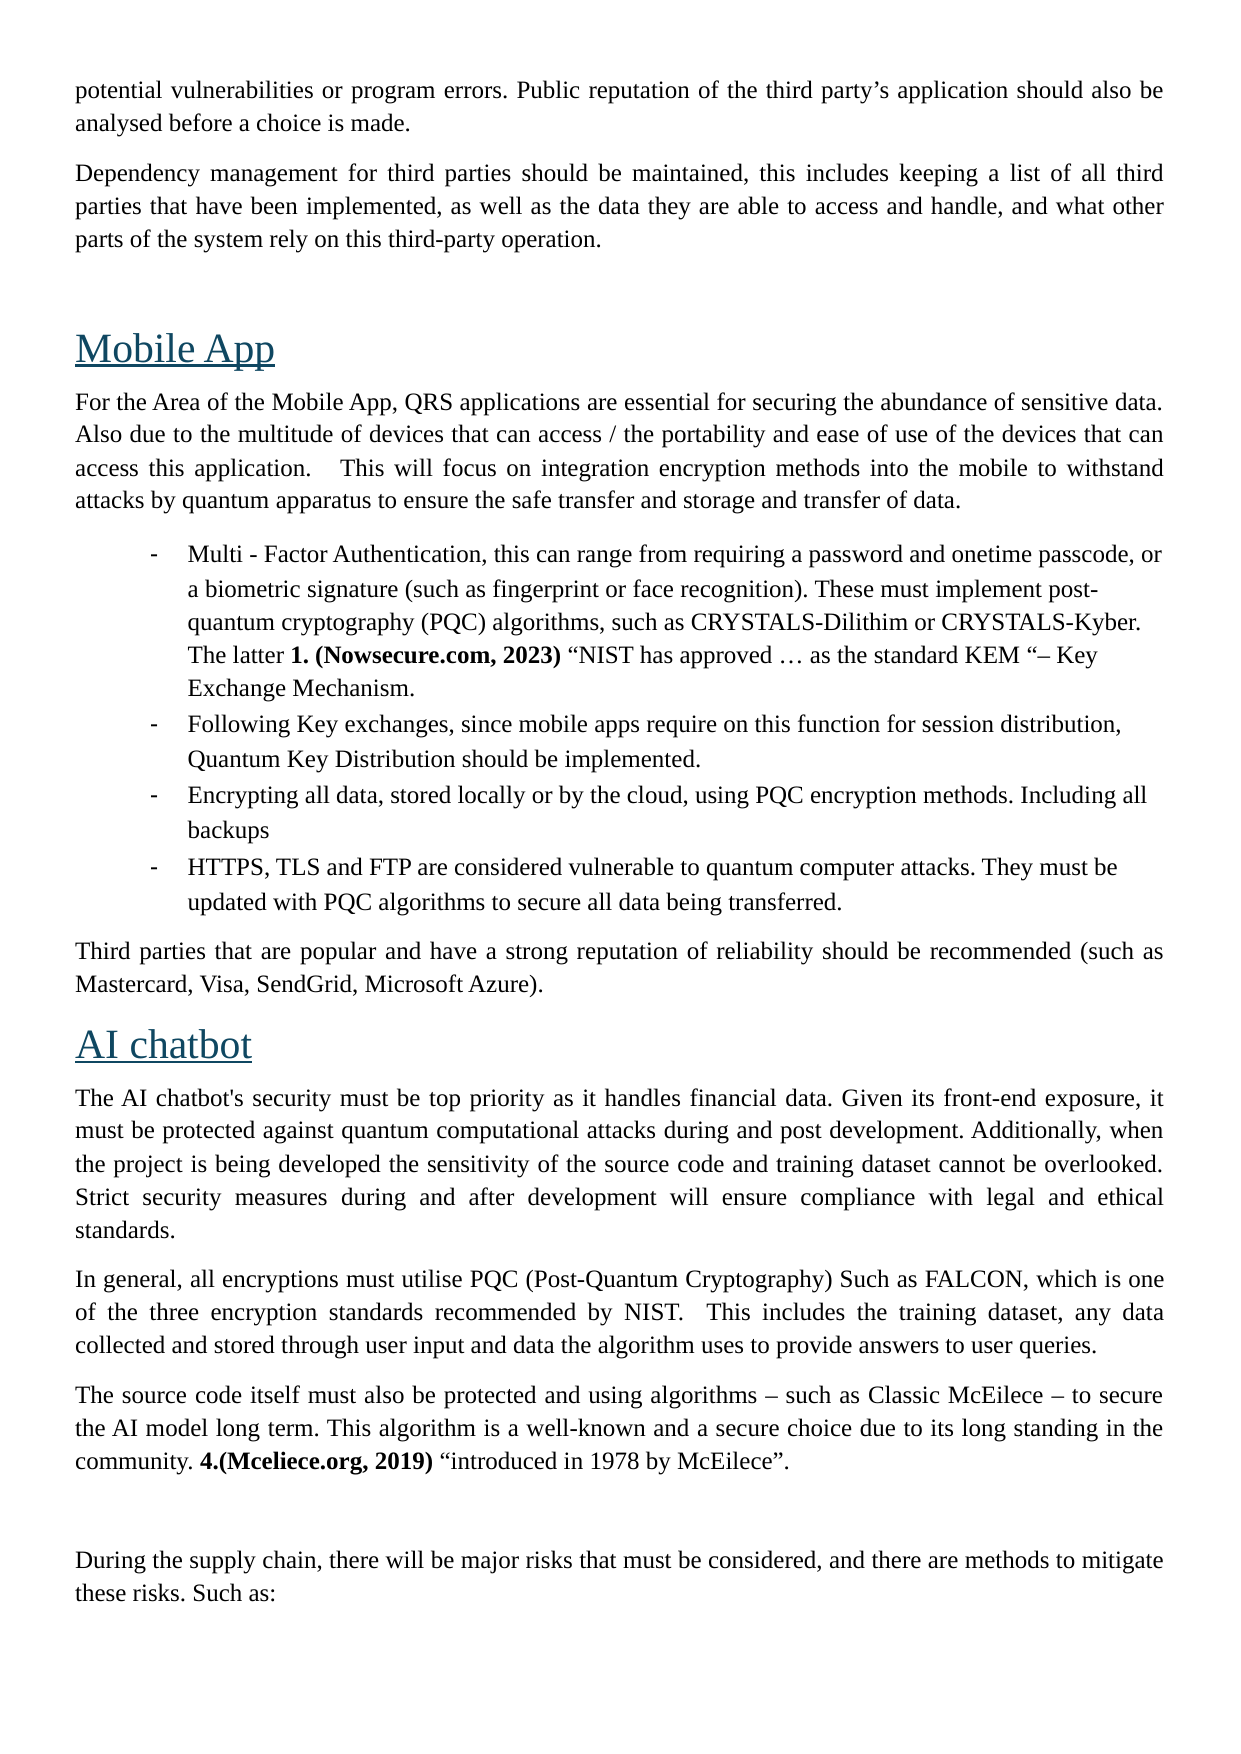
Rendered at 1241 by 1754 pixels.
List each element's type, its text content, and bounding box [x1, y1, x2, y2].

text In general, all encryptions must utilise PQC (Post-Quantum Cryptography) Such as FALCON, which is one of the three encryption standards recommended by NIST. This includes the training dataset, any data collected and stored through user input and data the algorithm uses to provide answers to user queries. [75, 1264, 1165, 1359]
list HTTPS, TLS and FTP are considered vulnerable to quantum computer attacks. They must be updated with PQC algorithms to secure all data being transferred. [150, 848, 1165, 916]
text Third parties that are popular and have a strong reputation of reliability should be recommended (such as Mastercard, Visa, SendGrid, Microsoft Azure). [75, 936, 1165, 998]
list Encrypting all data, stored locally or by the cloud, using PQC encryption methods. Including all backups [150, 777, 1165, 844]
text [75, 75, 1165, 137]
text During the supply chain, there will be major risks that must be considered, and there are methods to mitigate these risks. Such as: [75, 1546, 1165, 1607]
text For the Area of the Mobile App, QRS applications are essential for securing the abundance of sensitive data. Also due to the multitude of devices that can access / the portability and ease of use of the devices that can access this application. This will focus on integration encryption methods into the mobile to withstand attacks by quantum apparatus to ensure the safe transfer and storage and transfer of data. [75, 387, 1165, 514]
text The AI chatbot's security must be top priority as it handles financial data. Given its front-end exposure, it must be protected against quantum computational attacks during and post development. Additionally, when the project is being developed the sensitivity of the source code and training dataset cannot be overlooked. Strict security measures during and after development will ensure compliance with legal and ethical standards. [75, 1083, 1165, 1243]
subtitle Mobile App [75, 323, 1165, 371]
subtitle AI chatbot [75, 1019, 1165, 1067]
list Multi - Factor Authentication, this can range from requiring a password and onetime passcode, or a biometric signature (such as fingerprint or face recognition). These must implement post- quantum cryptography (PQC) algorithms, such as CRYSTALS-Dilithim or CRYSTALS-Kyber. The latter 1. (Nowsecure.com, 2023) “NIST has approved … as the standard KEM “– Key Exchange Mechanism. [150, 535, 1165, 701]
text The source code itself must also be protected and using algorithms – such as Classic McEilece – to secure the AI model long term. This algorithm is a well-known and a secure choice due to its long standing in the community. 4.(Mceliece.org, 2019) “introduced in 1978 by McEilece”. [75, 1380, 1165, 1475]
text Dependency management for third parties should be maintained, this includes keeping a list of all third parties that have been implemented, as well as the data they are able to access and handle, and what other parts of the system rely on this third-party operation. [75, 158, 1165, 252]
list Following Key exchanges, since mobile apps require on this function for session distribution, Quantum Key Distribution should be implemented. [150, 706, 1165, 773]
